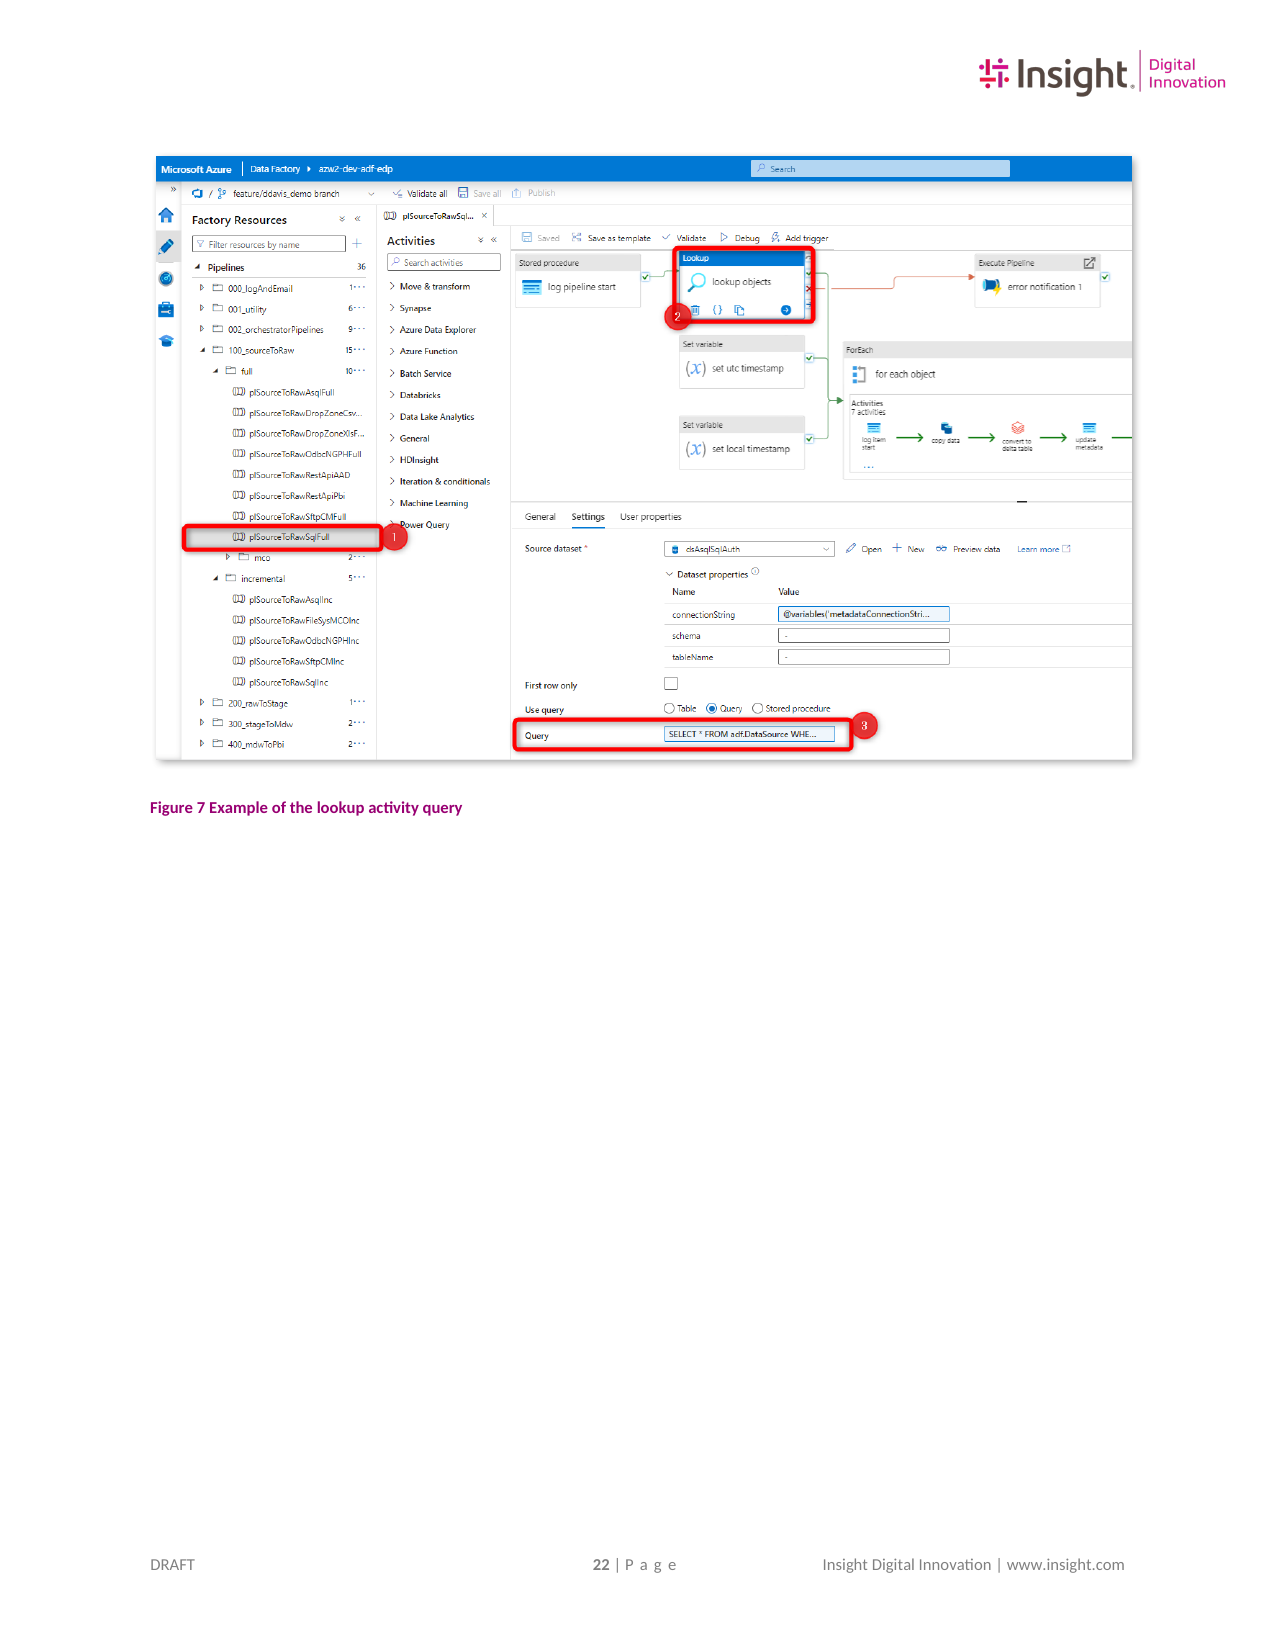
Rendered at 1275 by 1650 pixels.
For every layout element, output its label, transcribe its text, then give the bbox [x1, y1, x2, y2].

picture [156, 156, 1132, 760]
picture [961, 26, 1251, 116]
text Figure 7 Example of the lookup activity query [150, 797, 1125, 818]
